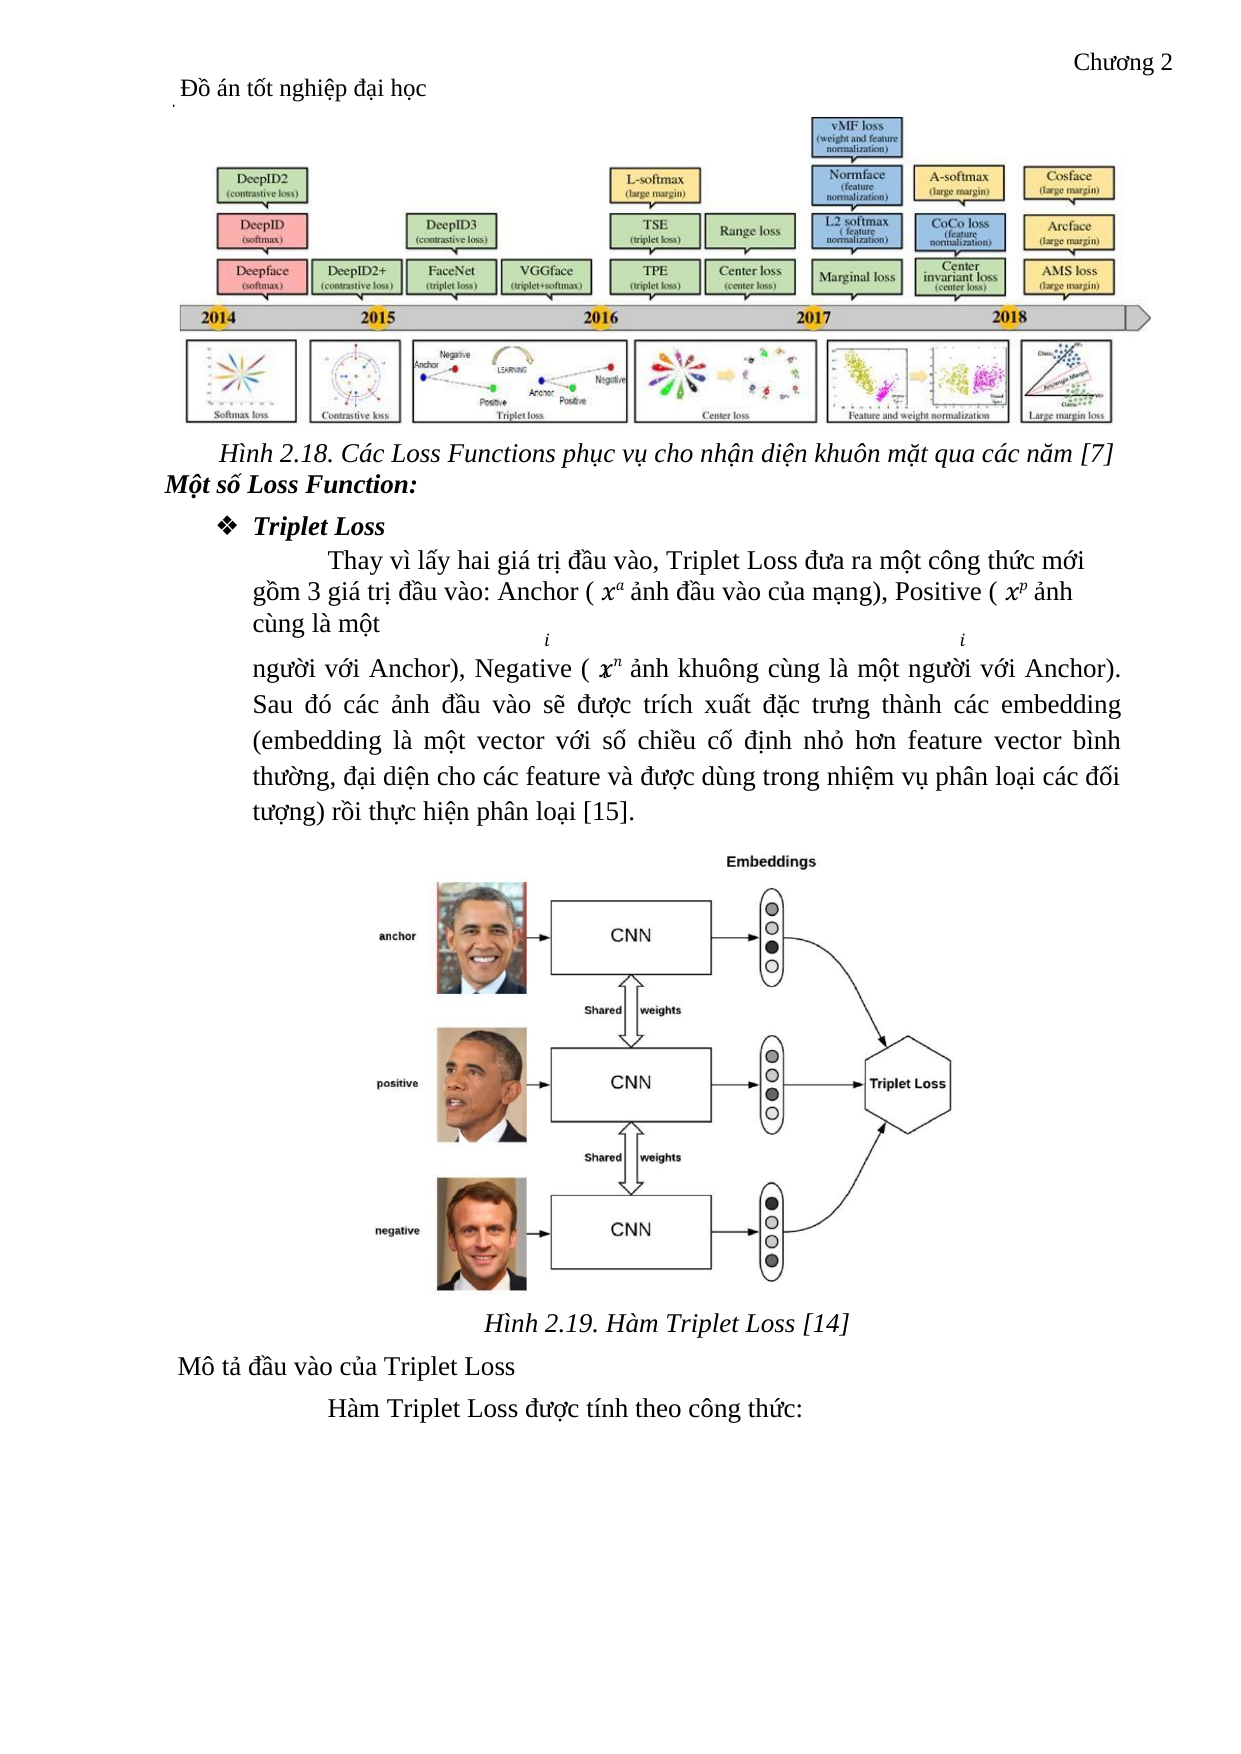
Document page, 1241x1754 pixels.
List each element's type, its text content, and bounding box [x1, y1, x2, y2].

text Một số Loss Function: [164, 468, 1201, 499]
picture [179, 117, 1152, 425]
text Hình 2.18. Các Loss Functions phục vụ cho nhận diện khuôn mặt qua các năm [7] [219, 437, 1201, 468]
picture [373, 854, 953, 1295]
text người với Anchor), Negative ( 𝑥𝑛 ảnh khuông cùng là một người với Anchor). Sau đó các ảnh đầu vào sẽ được trích xuất đặc trưng thành các embedding (embedding là một vector với số chiều cố định nhỏ hơn feature vector bình thường, đại diện cho các feature và được dùng trong nhiệm vụ phân loại các đối tượng) rồi thực hiện phân loại [15]. [252, 652, 1122, 827]
text Hàm Triplet Loss được tính theo công thức: [327, 1392, 1201, 1423]
text Mô tả đầu vào của Triplet Loss [177, 1349, 1201, 1381]
text Hình 2.19. Hàm Triplet Loss [14] [484, 863, 1201, 1339]
text Thay vì lấy hai giá trị đầu vào, Triplet Loss đưa ra một công thức mới gồm 3 giá trị đầu vào: Anchor ( 𝑥𝑎 ảnh đầu vào của mạng), Positive ( 𝑥𝑝 ảnh cùng là một [252, 544, 1123, 638]
list Triplet Loss [215, 510, 1201, 542]
